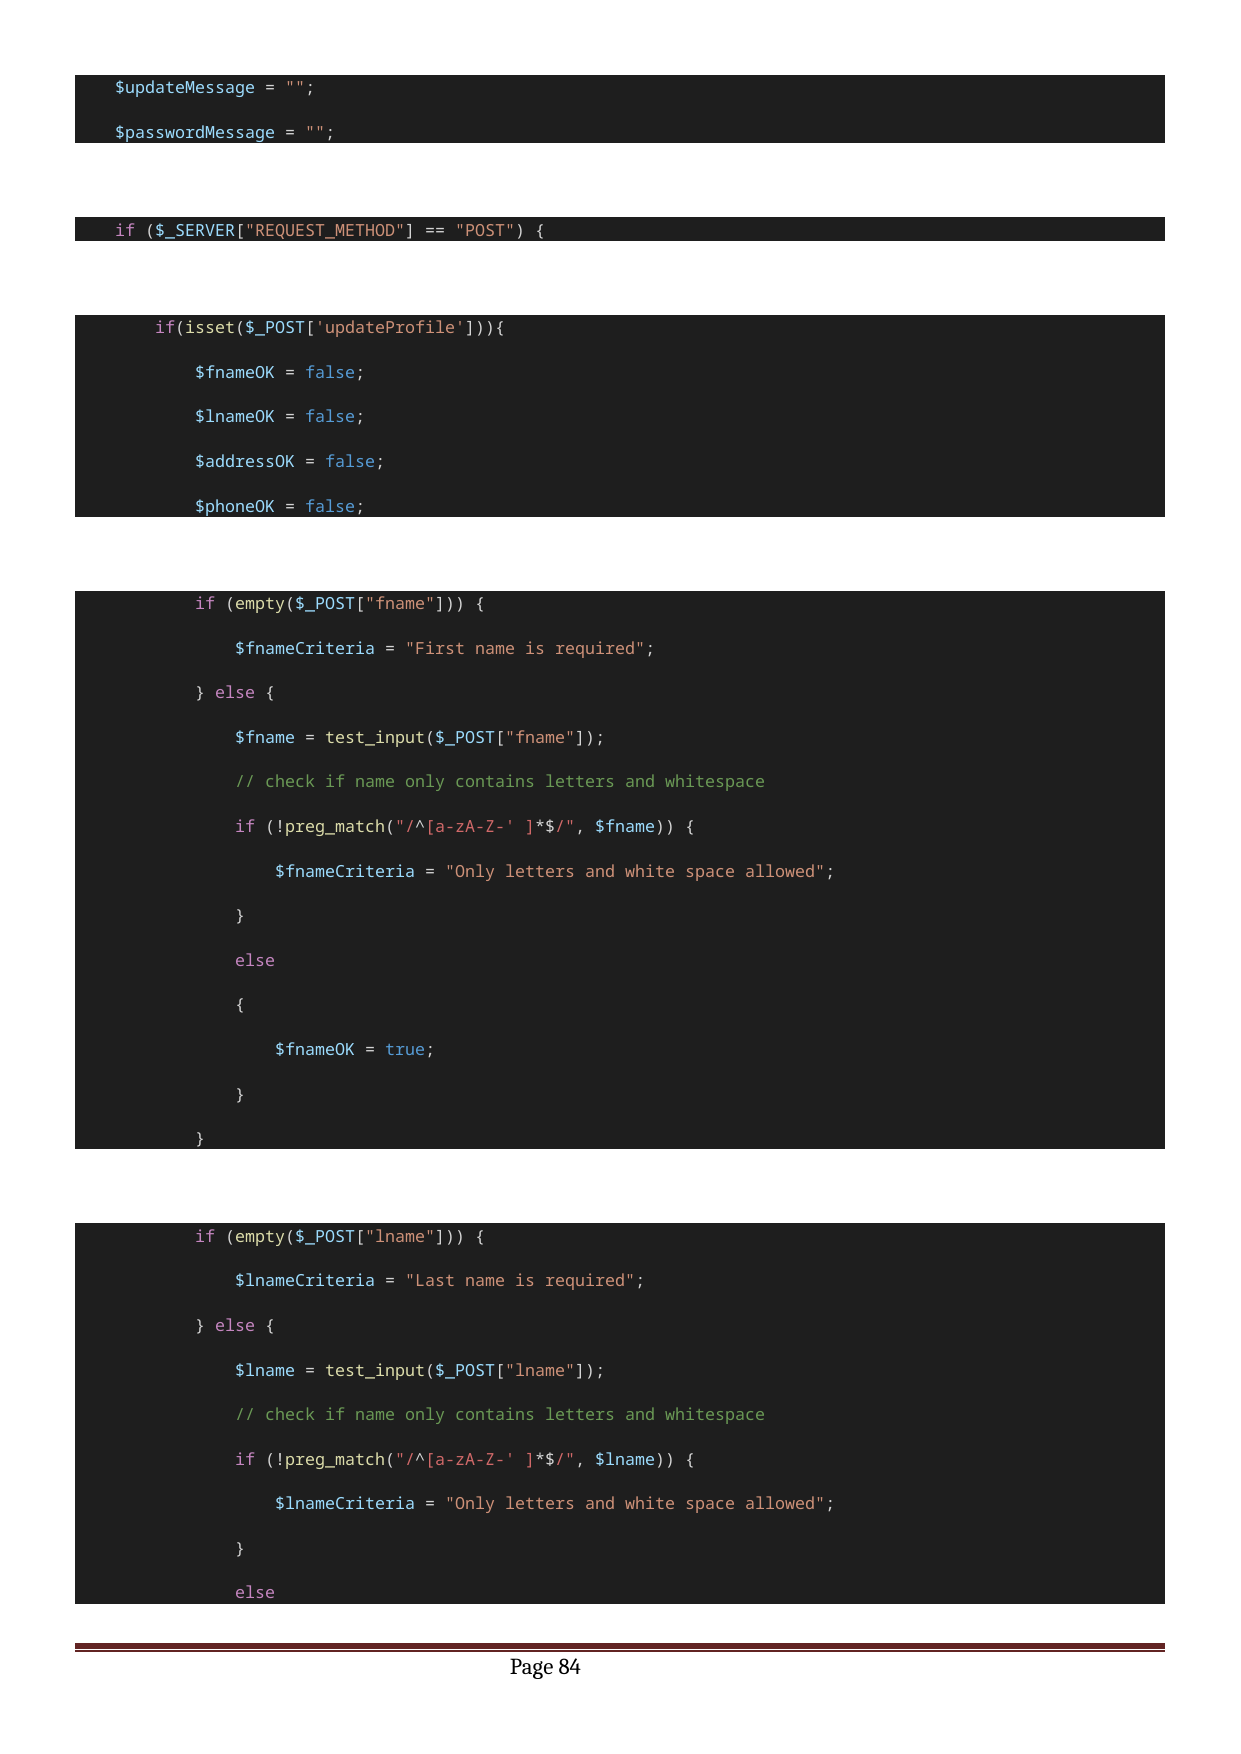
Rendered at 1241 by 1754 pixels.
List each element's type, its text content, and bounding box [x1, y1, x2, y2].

text $lname = test_input($_POST["lname"]); [75, 1357, 1165, 1381]
text $fnameOK = true; [75, 1037, 1165, 1060]
text $fnameOK = false; [75, 359, 1165, 383]
text } [75, 1081, 1165, 1105]
text $fnameCriteria = "First name is required"; [75, 635, 1165, 659]
text } else { [75, 1312, 1165, 1336]
text $lnameOK = false; [75, 404, 1165, 428]
text $lnameCriteria = "Only letters and white space allowed"; [75, 1491, 1165, 1514]
text else [75, 1580, 1165, 1604]
text } [75, 1126, 1165, 1149]
text $lnameCriteria = "Last name is required"; [75, 1268, 1165, 1292]
text if (empty($_POST["fname"])) { [75, 591, 1165, 614]
text $addressOK = false; [75, 448, 1165, 472]
text $phoneOK = false; [75, 493, 1165, 517]
text else [75, 947, 1165, 971]
text if (!preg_match("/^[a-zA-Z-' ]*$/", $fname)) { [75, 814, 1165, 837]
text if (empty($_POST["lname"])) { [75, 1223, 1165, 1247]
text $updateMessage = ""; [75, 75, 1165, 99]
text $passwordMessage = ""; [75, 119, 1165, 143]
text if(isset($_POST['updateProfile'])){ [75, 315, 1165, 338]
text $fname = test_input($_POST["fname"]); [75, 724, 1165, 748]
text } [75, 903, 1165, 927]
text } [75, 1535, 1165, 1559]
text $fnameCriteria = "Only letters and white space allowed"; [75, 858, 1165, 882]
text if ($_SERVER["REQUEST_METHOD"] == "POST") { [75, 217, 1165, 241]
text // check if name only contains letters and whitespace [75, 1402, 1165, 1425]
text if (!preg_match("/^[a-zA-Z-' ]*$/", $lname)) { [75, 1446, 1165, 1470]
text } else { [75, 680, 1165, 704]
text { [75, 992, 1165, 1016]
text // check if name only contains letters and whitespace [75, 769, 1165, 793]
